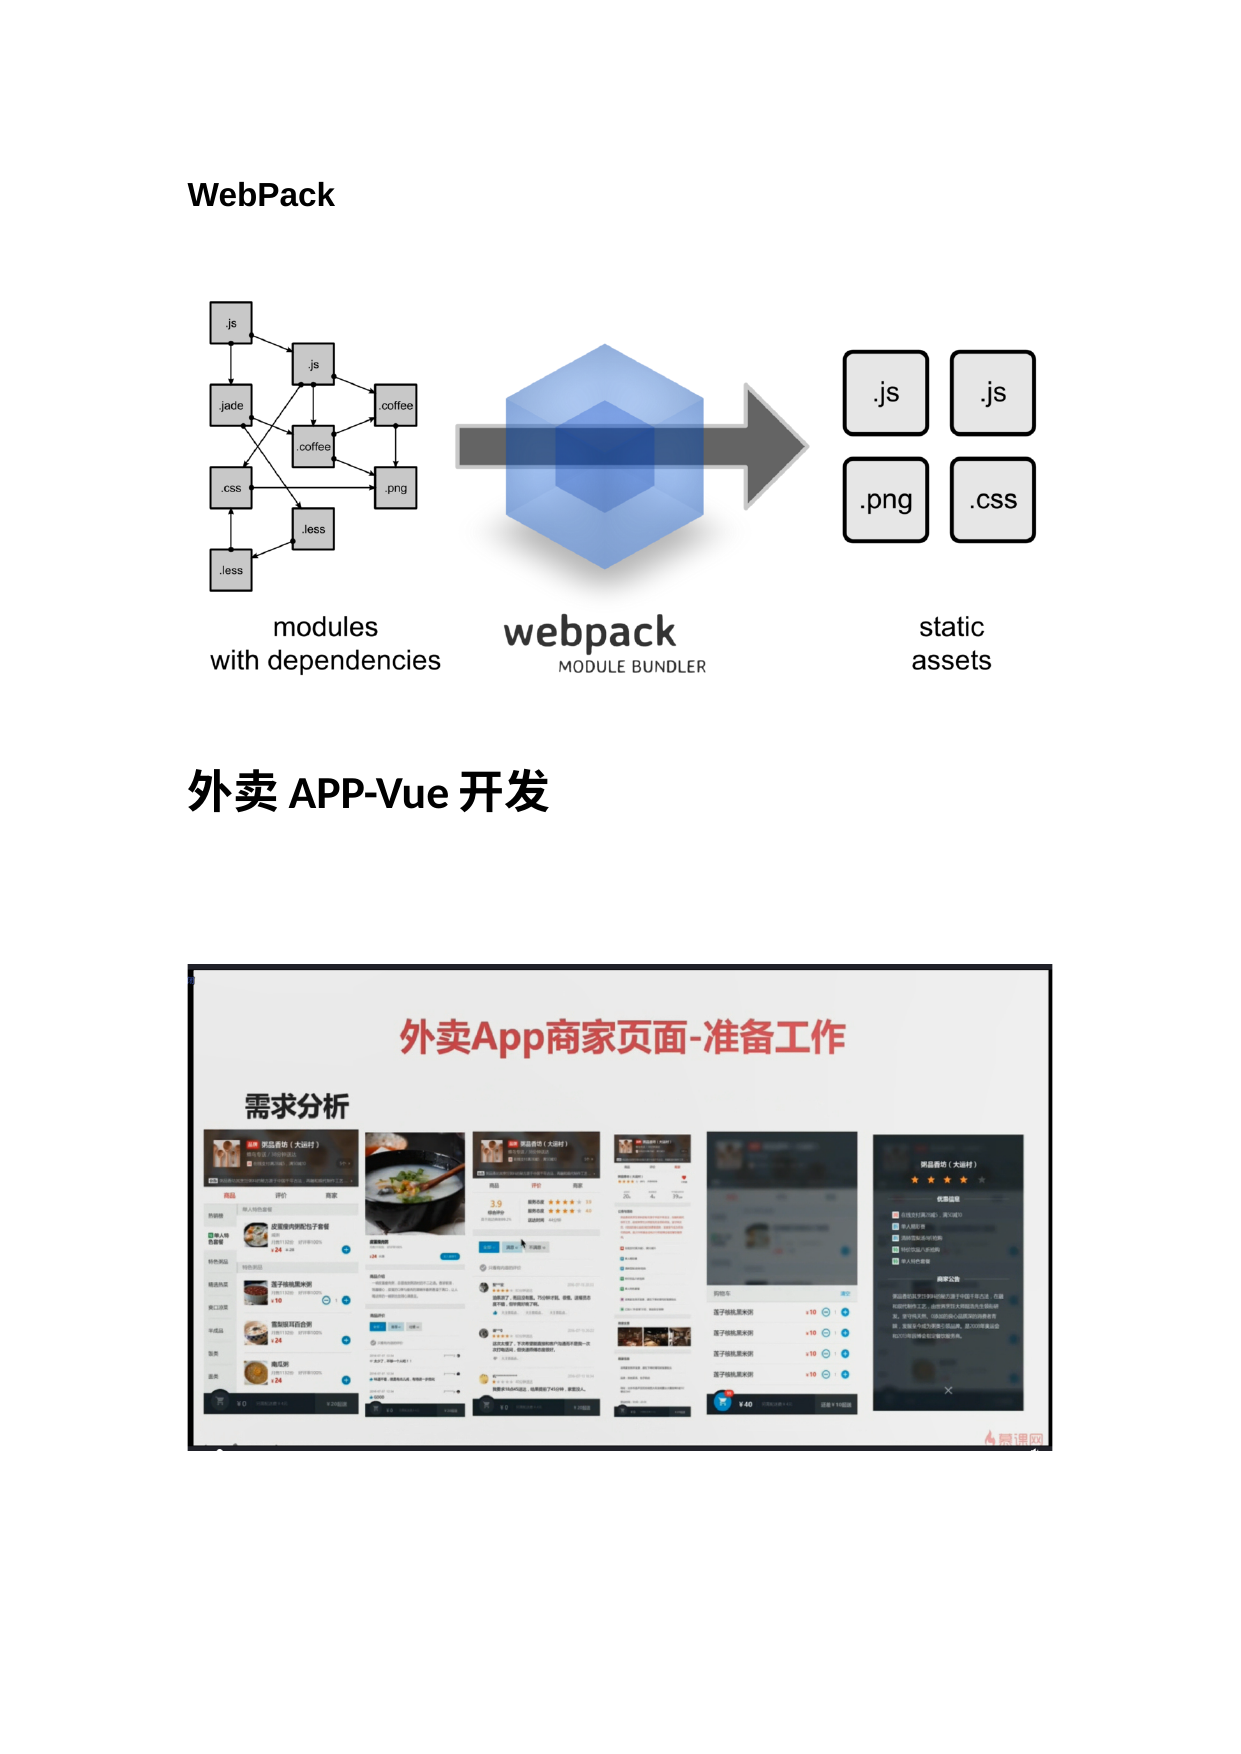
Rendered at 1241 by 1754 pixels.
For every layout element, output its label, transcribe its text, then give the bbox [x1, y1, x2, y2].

picture [187, 281, 1052, 693]
subtitle 外卖APP-Vue开发 [187, 739, 1053, 837]
subtitle WebPack [187, 162, 1053, 227]
picture [187, 964, 1053, 1451]
